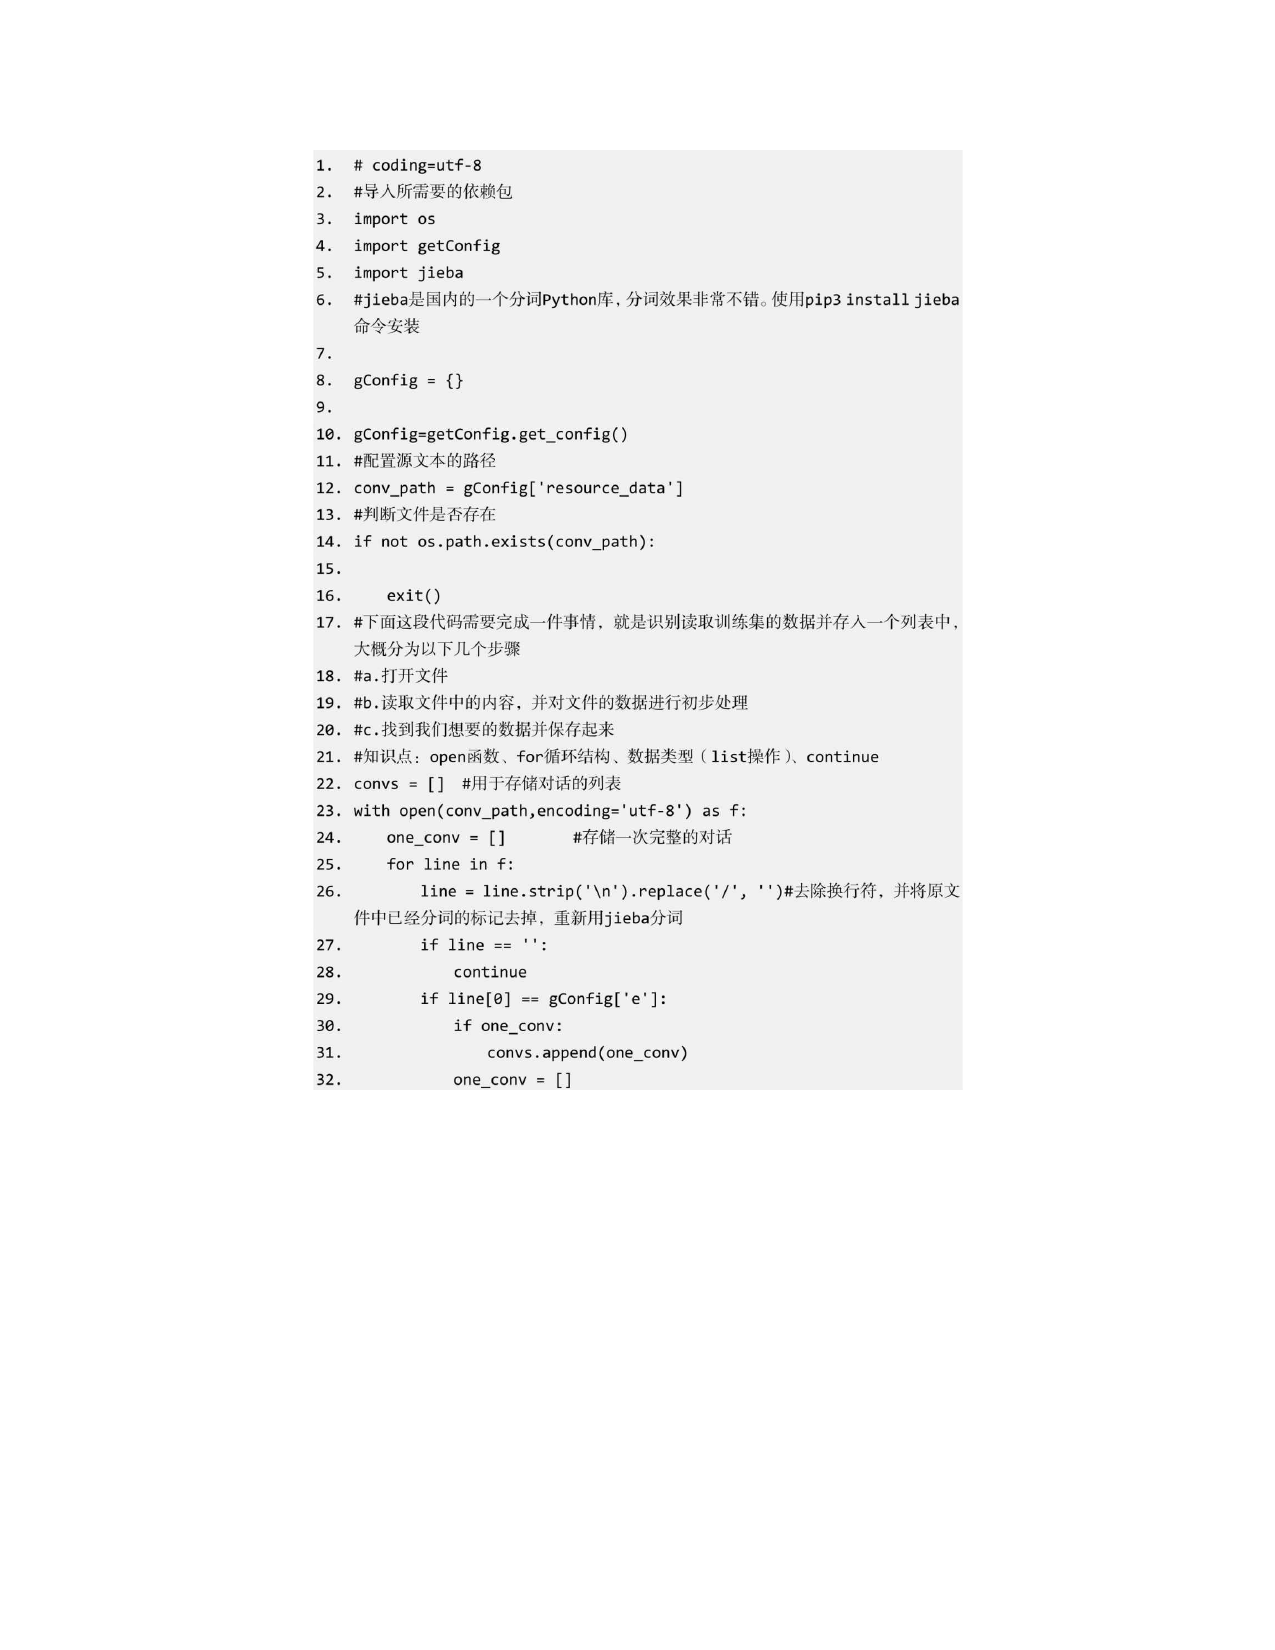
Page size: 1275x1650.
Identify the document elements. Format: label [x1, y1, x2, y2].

picture [311, 150, 964, 1090]
